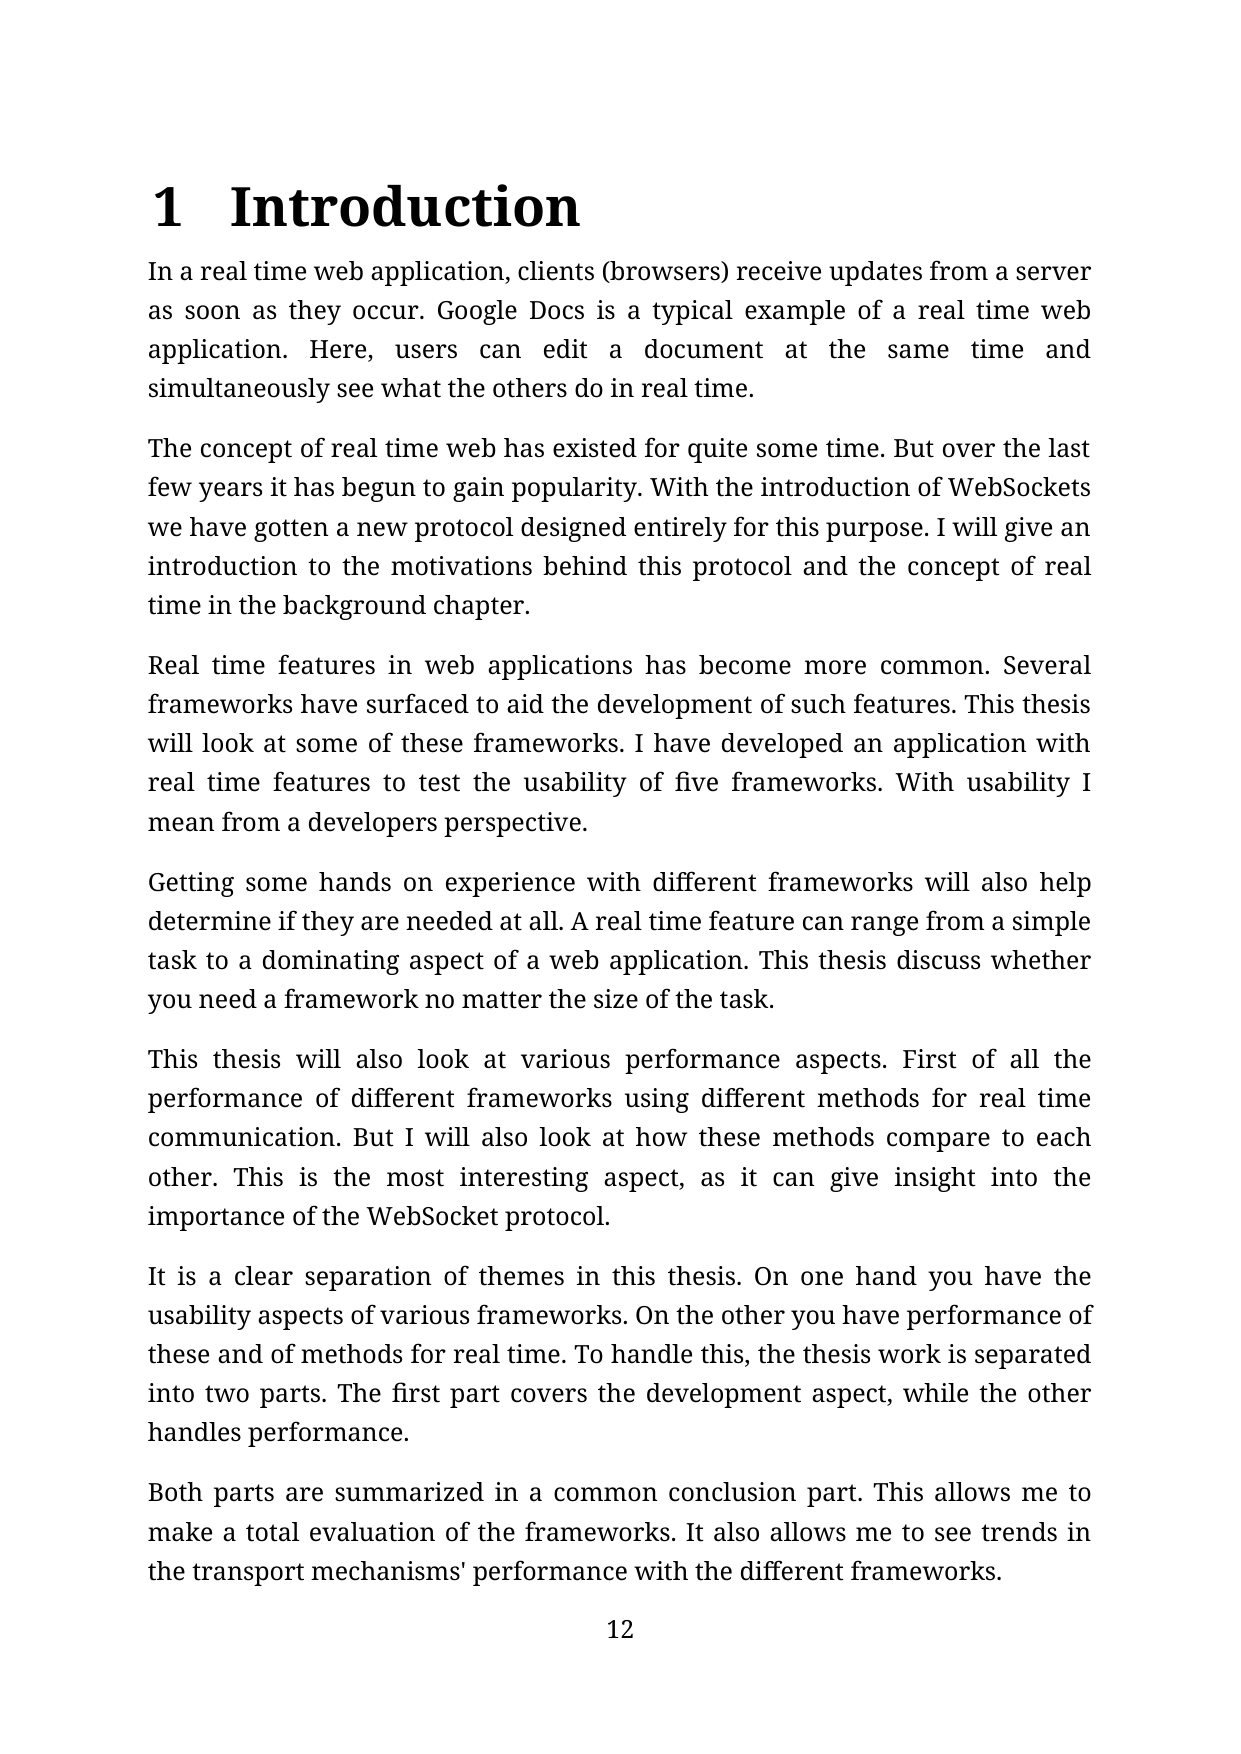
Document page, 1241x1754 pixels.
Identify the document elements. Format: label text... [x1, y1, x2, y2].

text Both parts are summarized in a common conclusion part. This allows me to make a total evaluation of the frameworks. It also allows me to see trends in the transport mechanisms' performance with the different frameworks. [148, 1475, 1092, 1587]
text In a real time web application, clients (browsers) receive updates from a server as soon as they occur. Google Docs is a typical example of a real time web application. Here, users can edit a document at the same time and simultaneously see what the others do in real time. [148, 253, 1092, 405]
text It is a clear separation of themes in this thesis. On one hand you have the usability aspects of various frameworks. On the other you have performance of these and of methods for real time. To handle this, the thesis work is separated into two parts. The first part covers the development aspect, while the other handles performance. [148, 1258, 1092, 1449]
text Getting some hands on experience with different frameworks will also help determine if they are needed at all. A real time feature can range from a simple task to a dominating aspect of a web application. This thesis discuss whether you need a framework no matter the size of the task. [148, 864, 1092, 1016]
text This thesis will also look at various performance aspects. First of all the performance of different frameworks using different methods for real time communication. But I will also look at how these methods compare to each other. This is the most interesting aspect, as it can give insight into the importance of the WebSocket protocol. [148, 1042, 1092, 1232]
text The concept of real time web has existed for quite some time. But over the last few years it has begun to gain popularity. With the introduction of WebSockets we have gotten a new protocol designed entirely for this purpose. I will give an introduction to the motivations behind this protocol and the concept of real time in the background chapter. [148, 431, 1092, 622]
text Real time features in web applications has become more common. Several frameworks have surfaced to aid the development of such features. This thesis will look at some of these frameworks. I have developed an application with real time features to test the usability of five frameworks. With usability I mean from a developers perspective. [148, 647, 1092, 838]
subtitle Introduction [154, 168, 1092, 242]
